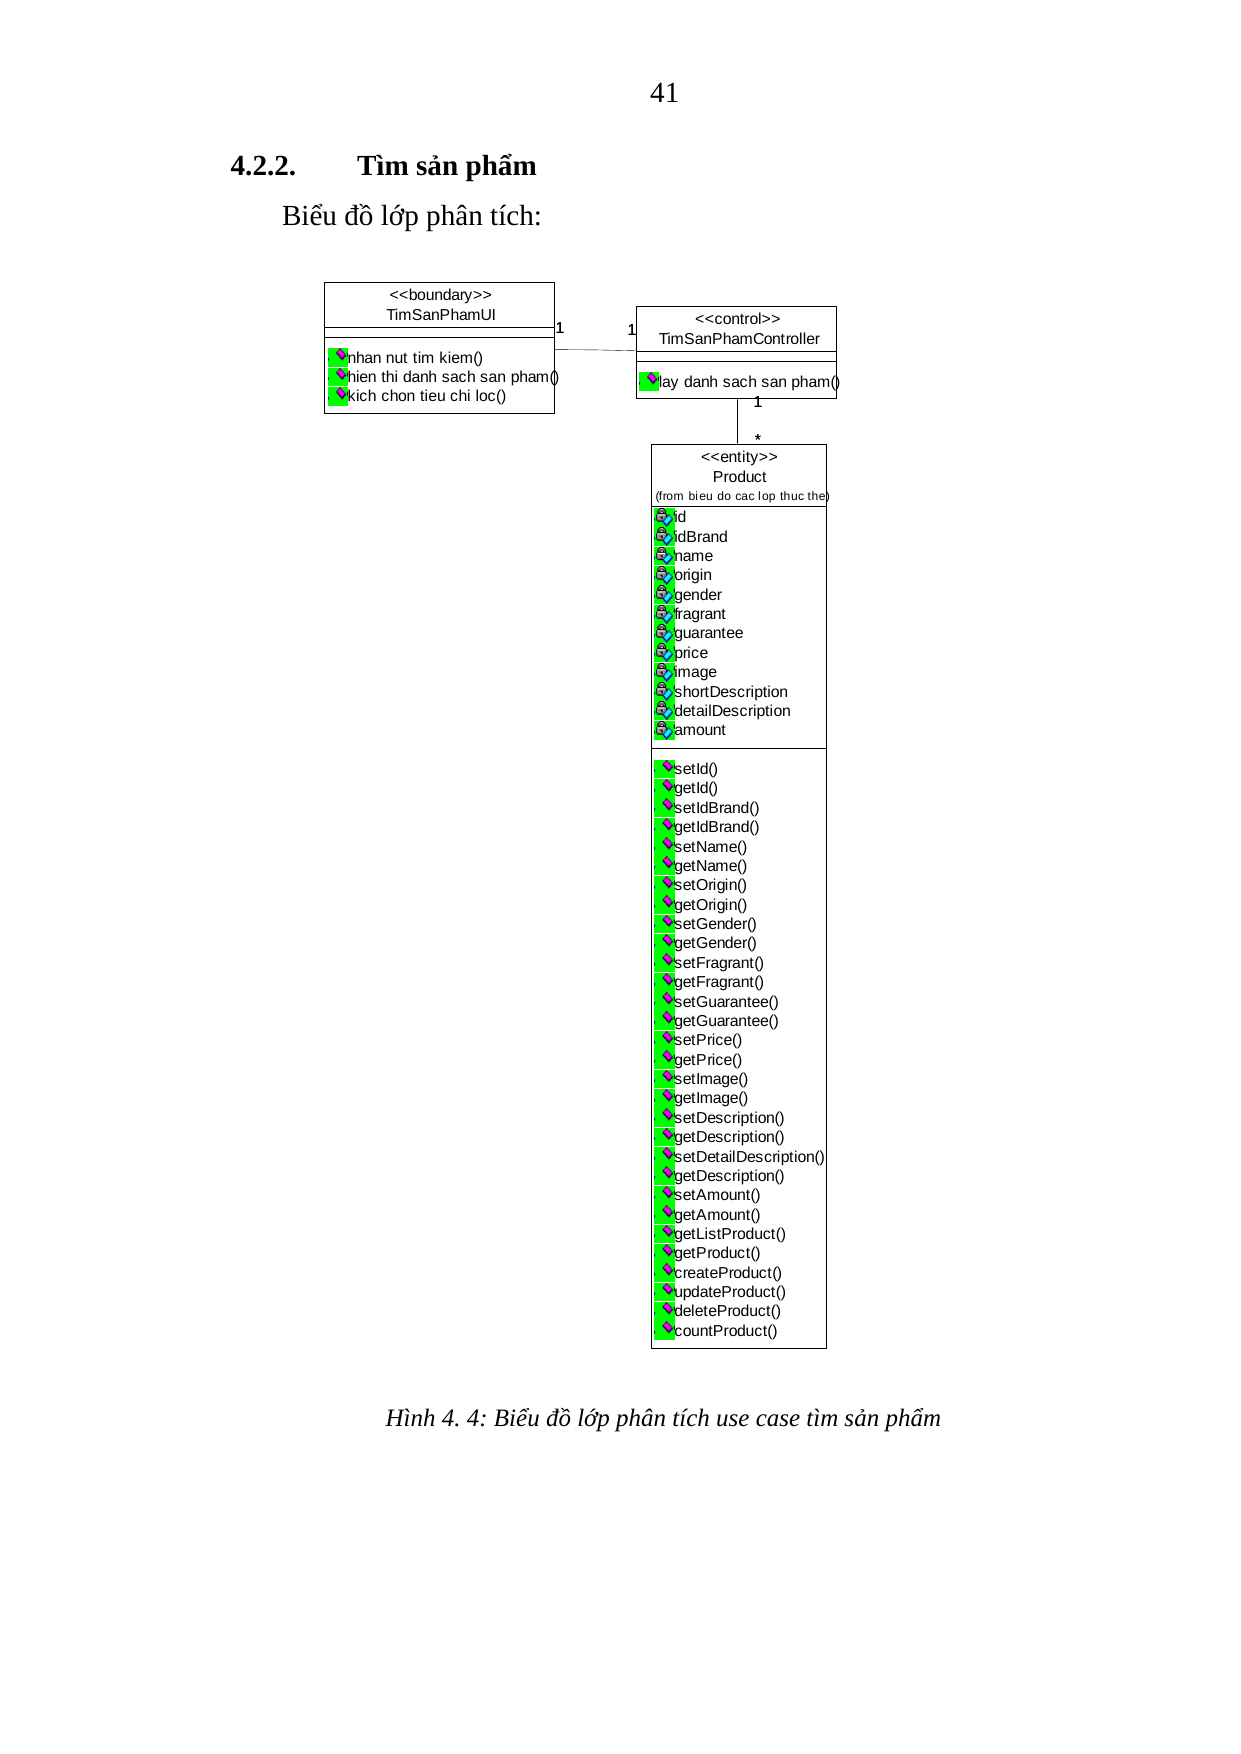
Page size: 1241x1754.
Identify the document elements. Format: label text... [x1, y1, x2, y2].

text Biểu đồ lớp phân tích: [207, 198, 1122, 232]
subtitle Tìm sản phẩm [207, 148, 1122, 181]
text Hình 4. 4: Biểu đồ lớp phân tích use case tìm sản phẩm [207, 1403, 1122, 1432]
